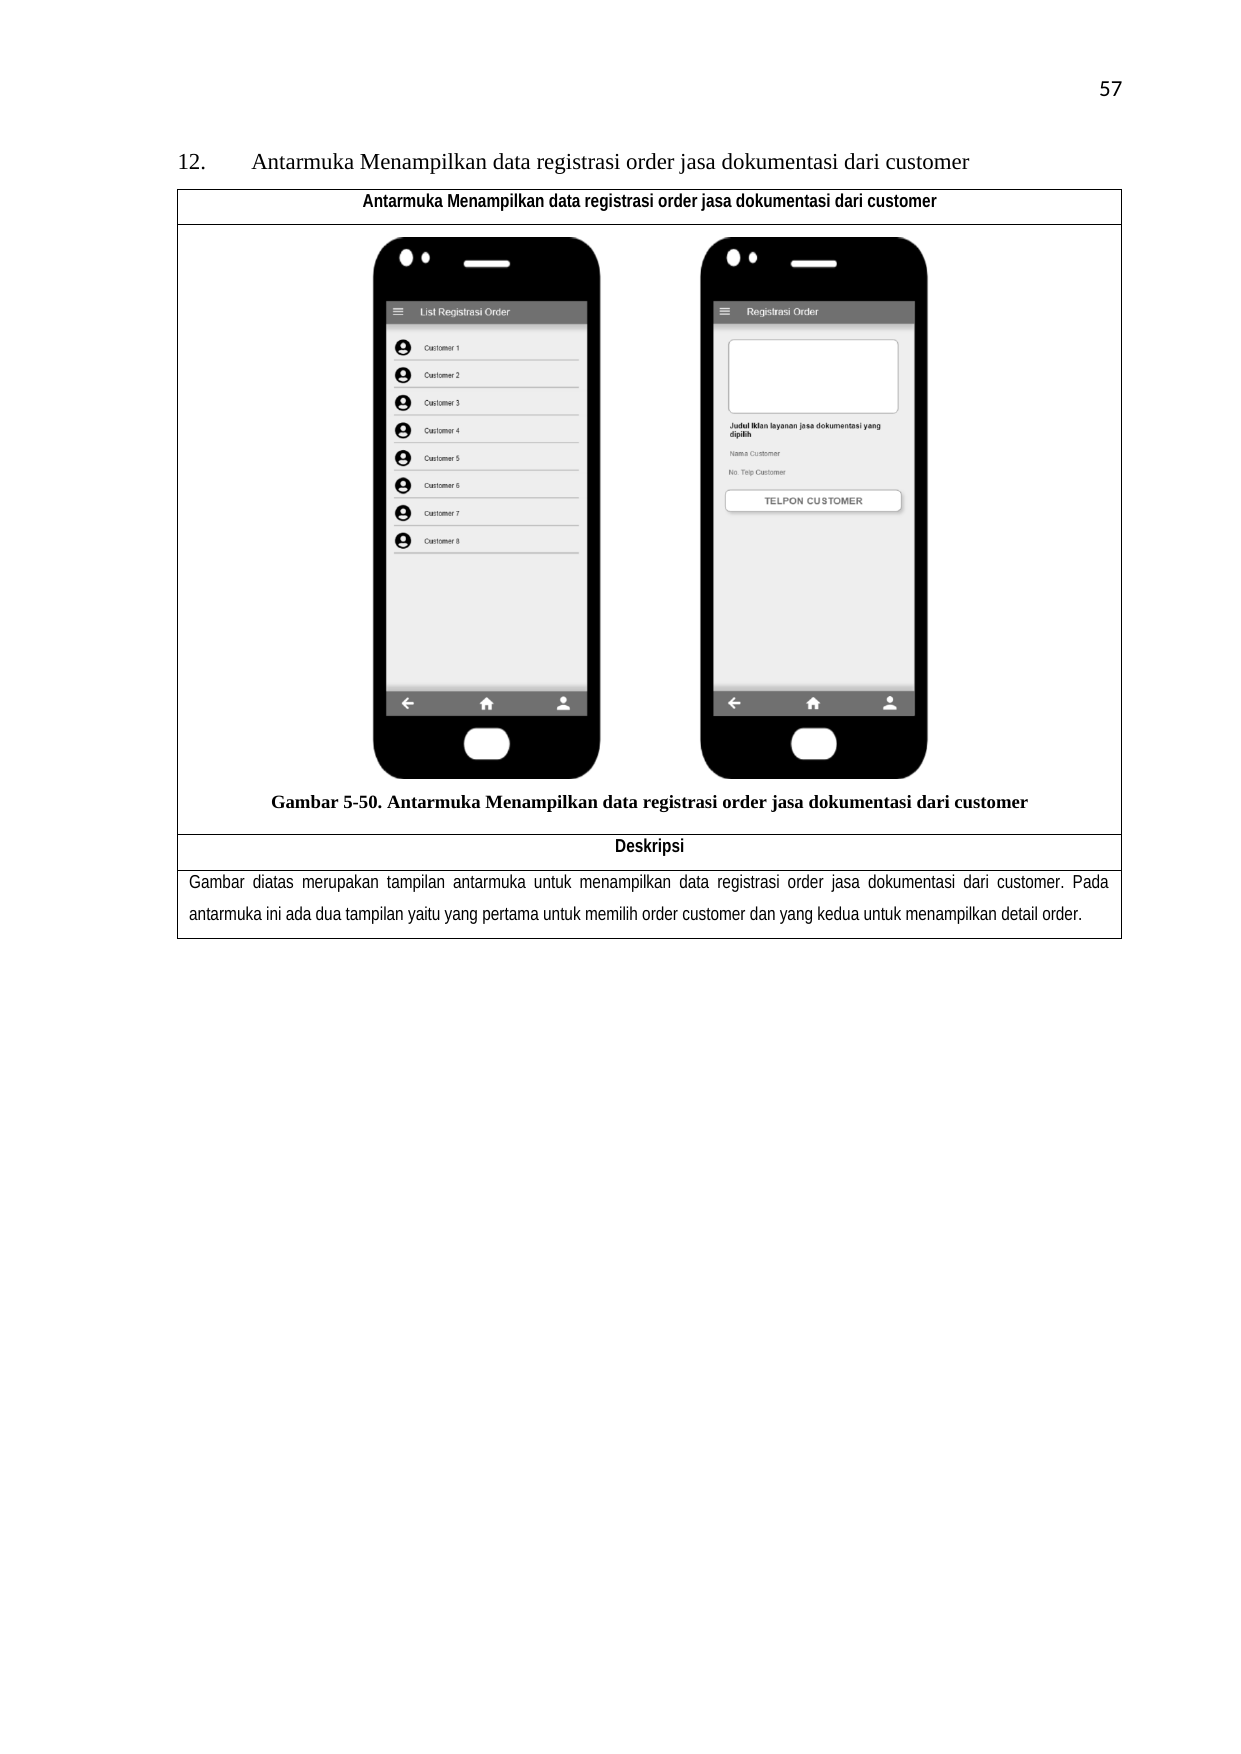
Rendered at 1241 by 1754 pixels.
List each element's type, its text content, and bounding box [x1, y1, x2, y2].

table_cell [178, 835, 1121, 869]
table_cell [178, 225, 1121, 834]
picture [275, 237, 1025, 779]
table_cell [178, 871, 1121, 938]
subtitle Antarmuka Menampilkan data registrasi order jasa dokumentasi dari customer [177, 148, 1122, 174]
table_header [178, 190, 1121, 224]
